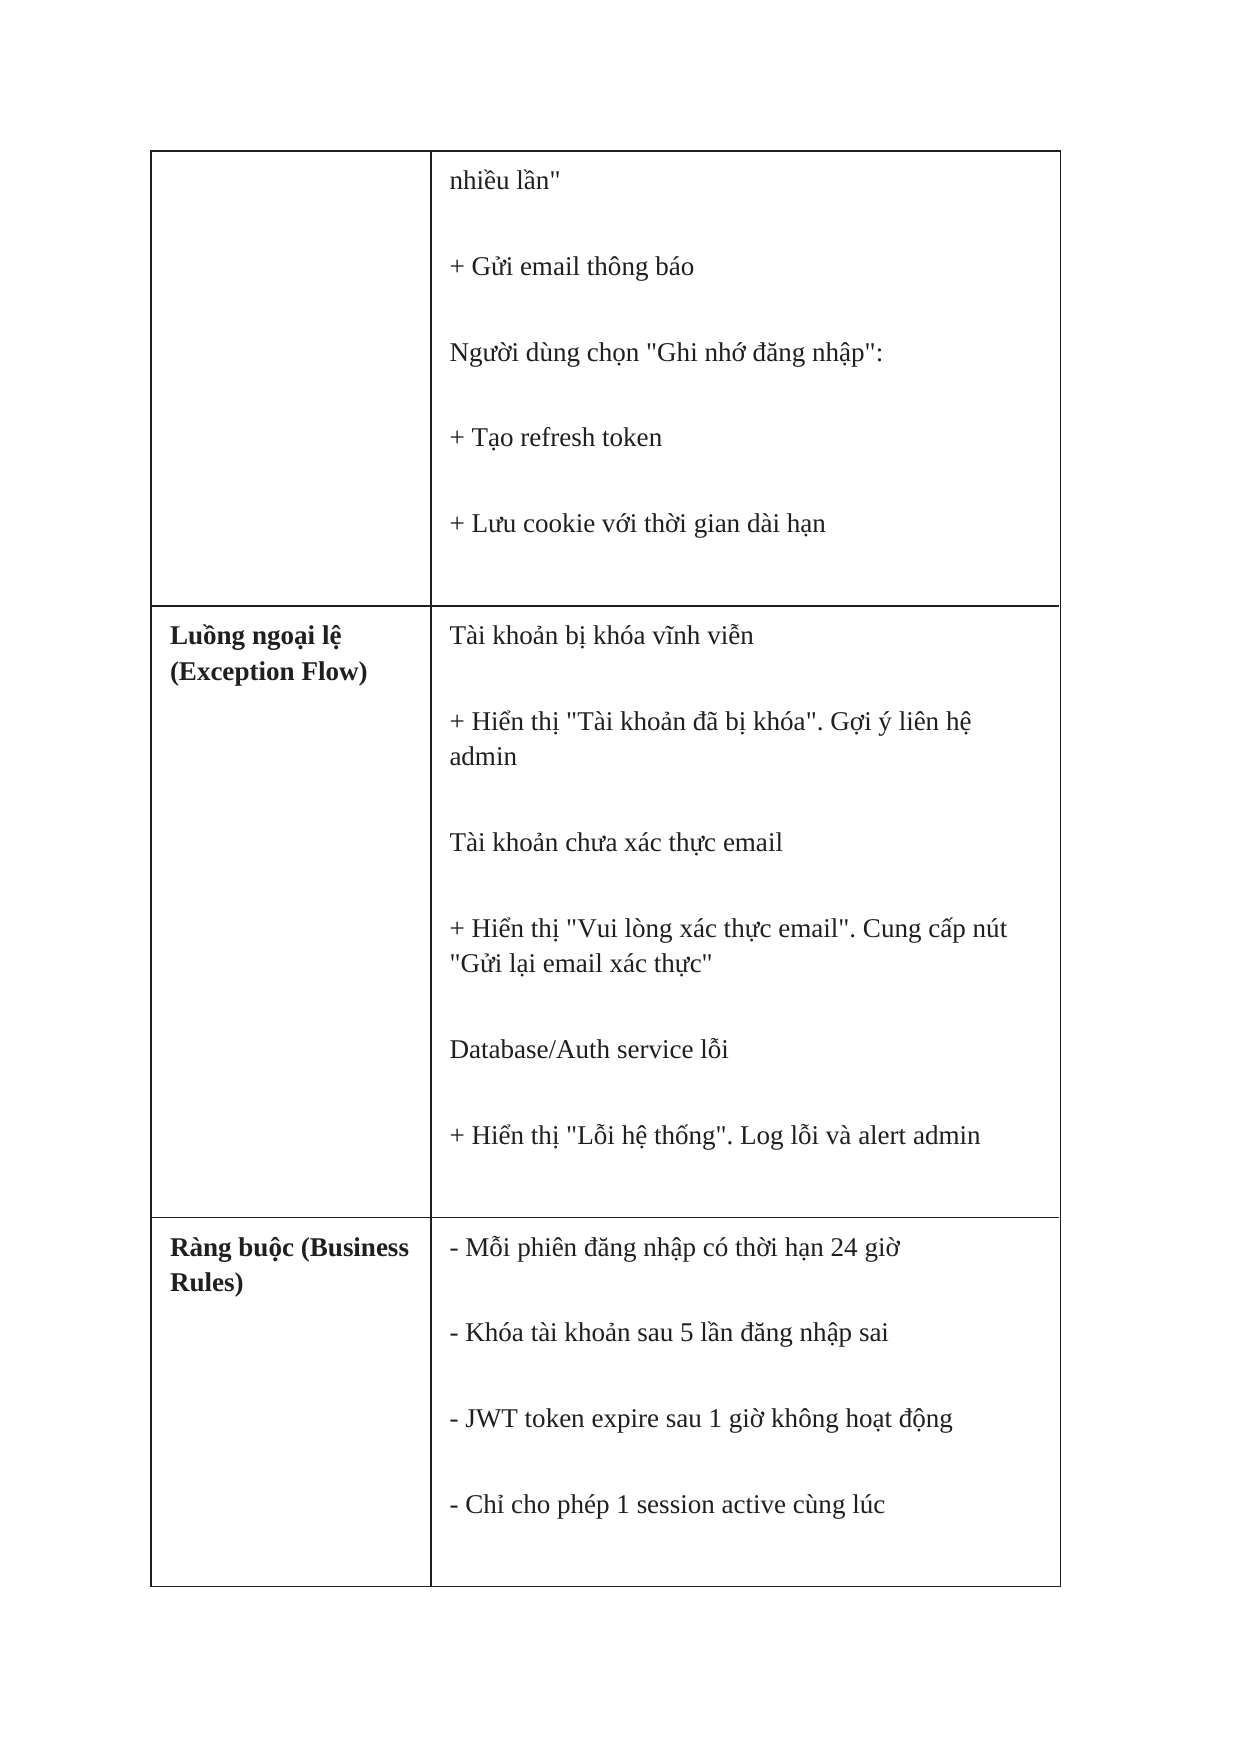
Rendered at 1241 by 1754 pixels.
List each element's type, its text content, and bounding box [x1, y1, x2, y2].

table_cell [152, 1218, 430, 1586]
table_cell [432, 1217, 1060, 1586]
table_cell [152, 152, 430, 605]
table_cell Tài khoản bị khóa vĩnh viễn + Hiển thị "Tài khoản đã bị khóa". Gợi ý liên hệ admin Tài khoản chưa xác thực email + Hiển thị "Vui lòng xác thực email". Cung cấp nút "Gửi lại email xác thực" Database/Auth service lỗi + Hiển thị "Lỗi hệ thống". Log lỗi và alert admin [432, 605, 1060, 1217]
table_cell Luồng ngoại lệ (Exception Flow) [152, 607, 430, 1217]
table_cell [432, 152, 1060, 605]
